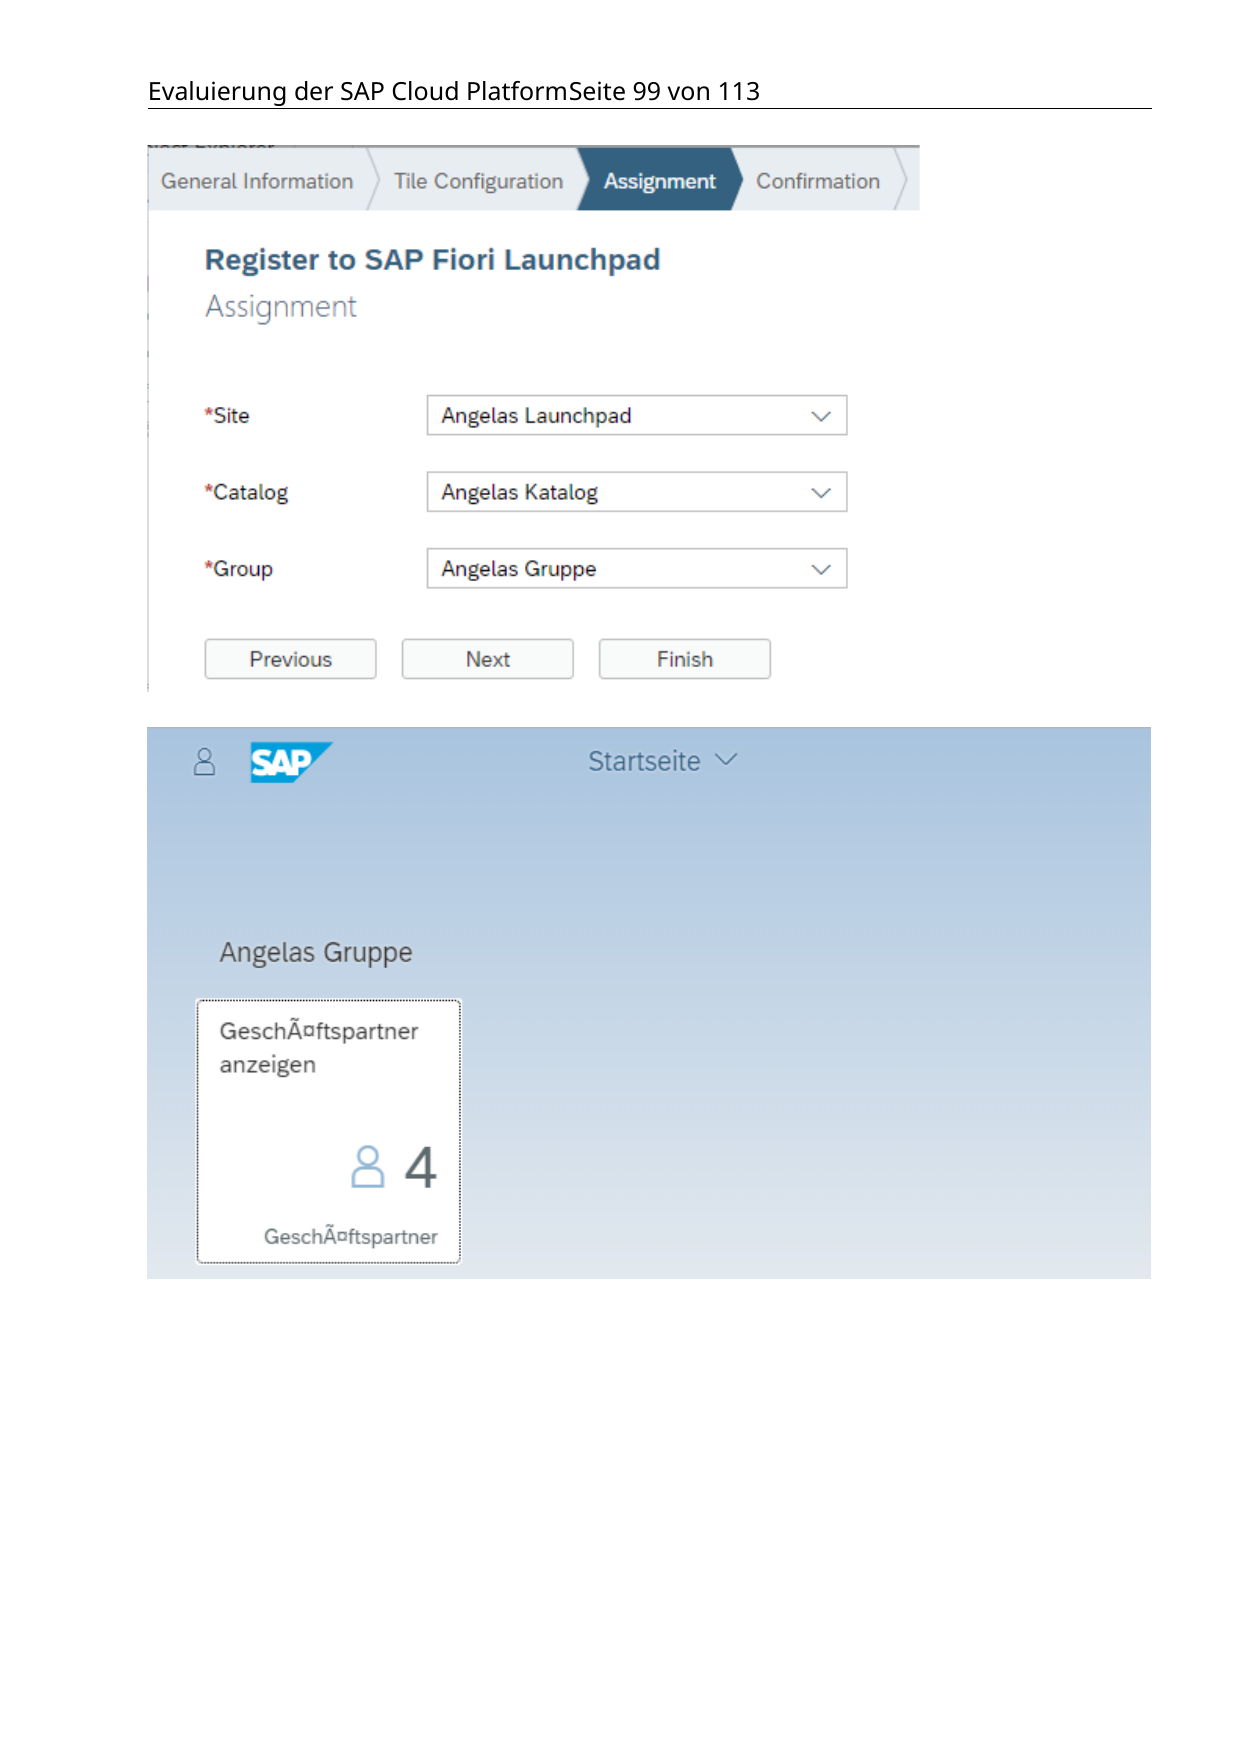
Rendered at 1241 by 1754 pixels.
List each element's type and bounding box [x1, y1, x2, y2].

picture [147, 145, 920, 692]
picture [147, 727, 1151, 1279]
